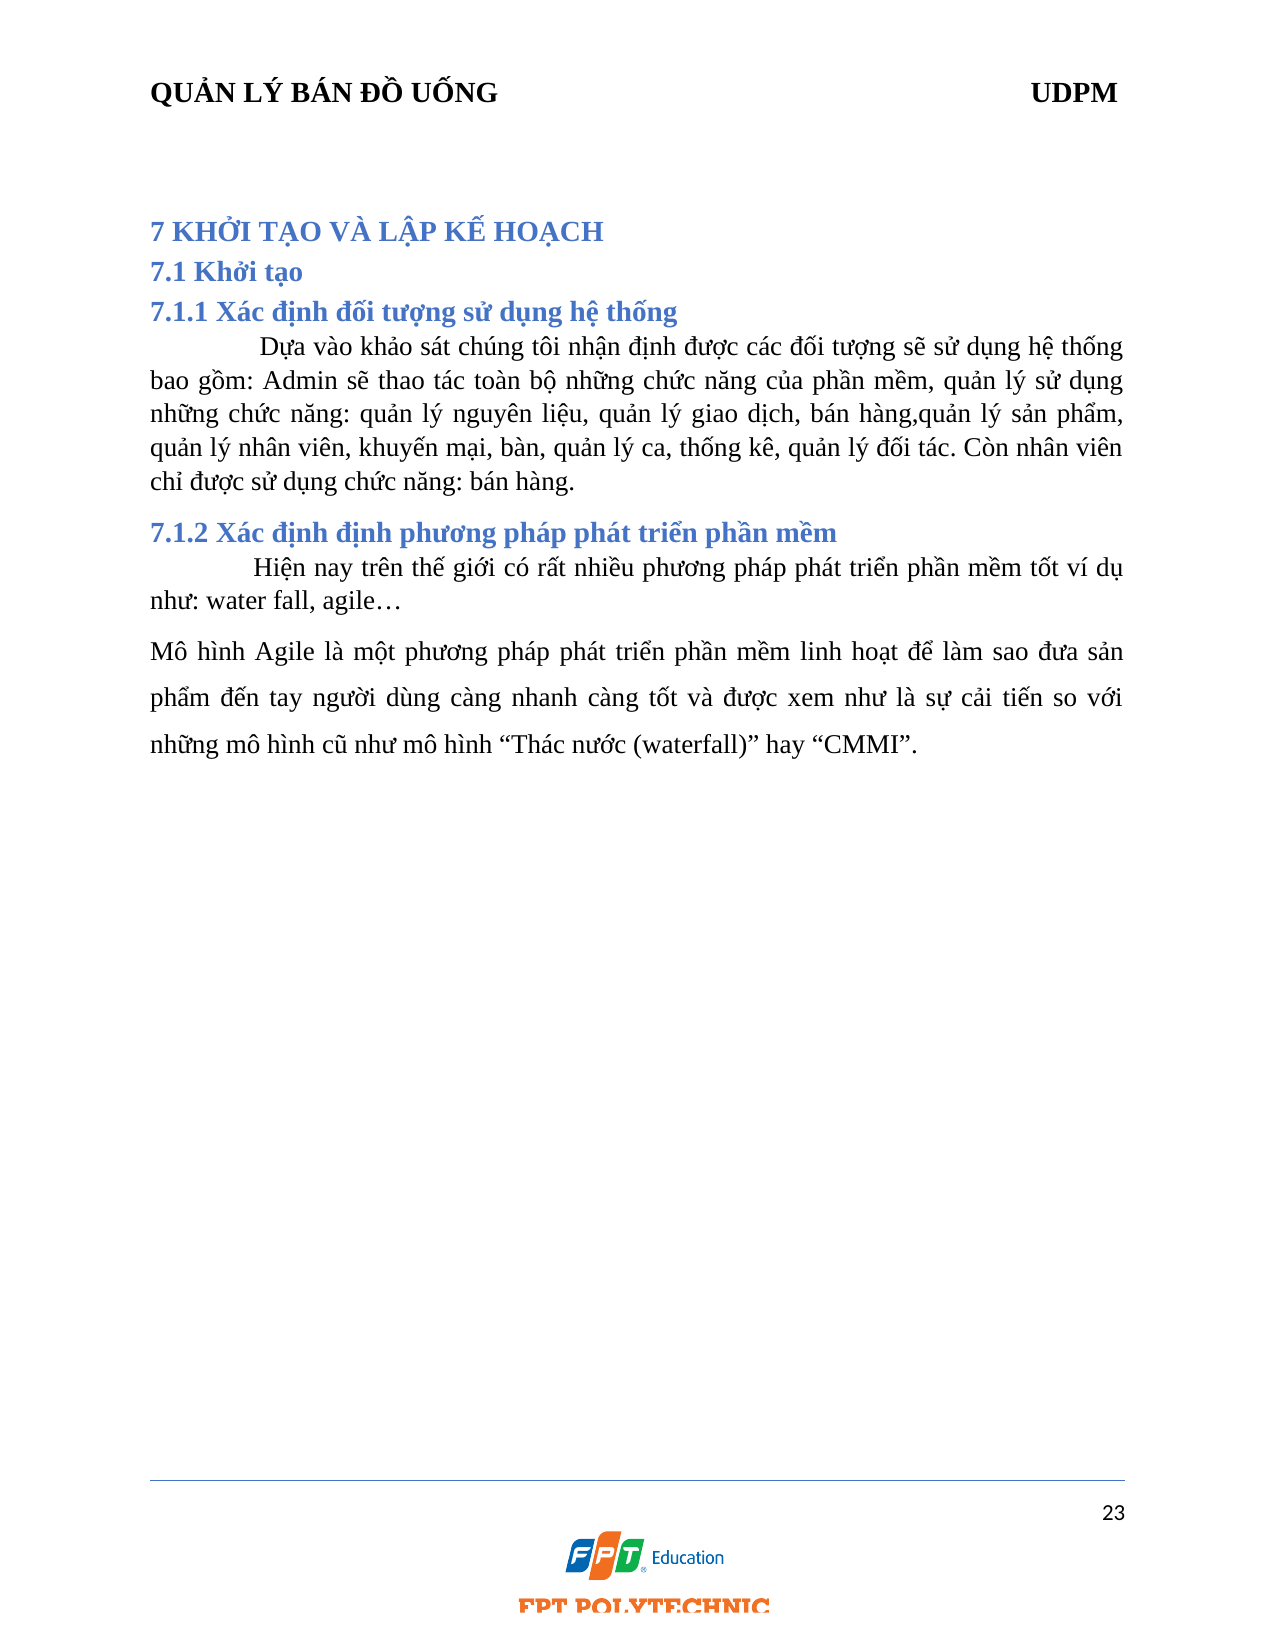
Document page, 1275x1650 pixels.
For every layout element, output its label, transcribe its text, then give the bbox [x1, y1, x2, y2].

subtitle 7.1 Khởi tạo [150, 254, 1125, 287]
subtitle 7 KHỞI TẠO VÀ LẬP KẾ HOẠCH [150, 214, 1125, 247]
subtitle 7.1.2 Xác định định phương pháp phát triển phần mềm [150, 515, 1125, 548]
text Hiện nay trên thế giới có rất nhiều phương pháp phát triển phần mềm tốt ví dụ như: water fall, agile… [150, 551, 1125, 616]
text Dựa vào khảo sát chúng tôi nhận định được các đối tượng sẽ sử dụng hệ thống bao gồm: Admin sẽ thao tác toàn bộ những chức năng của phần mềm, quản lý sử dụng những chức năng: quản lý nguyên liệu, quản lý giao dịch, bán hàng,quản lý sản phẩm, quản lý nhân viên, khuyến mại, bàn, quản lý ca, thống kê, quản lý đối tác. Còn nhân viên chỉ được sử dụng chức năng: bán hàng. [150, 330, 1125, 496]
text Mô hình Agile là một phương pháp phát triển phần mềm linh hoạt để làm sao đưa sản phẩm đến tay người dùng càng nhanh càng tốt và được xem như là sự cải tiến so với những mô hình cũ như mô hình “Thác nước (waterfall)” hay “CMMI”. [150, 635, 1125, 759]
picture [518, 1531, 769, 1613]
subtitle 7.1.1 Xác định đối tượng sử dụng hệ thống [150, 294, 1125, 328]
